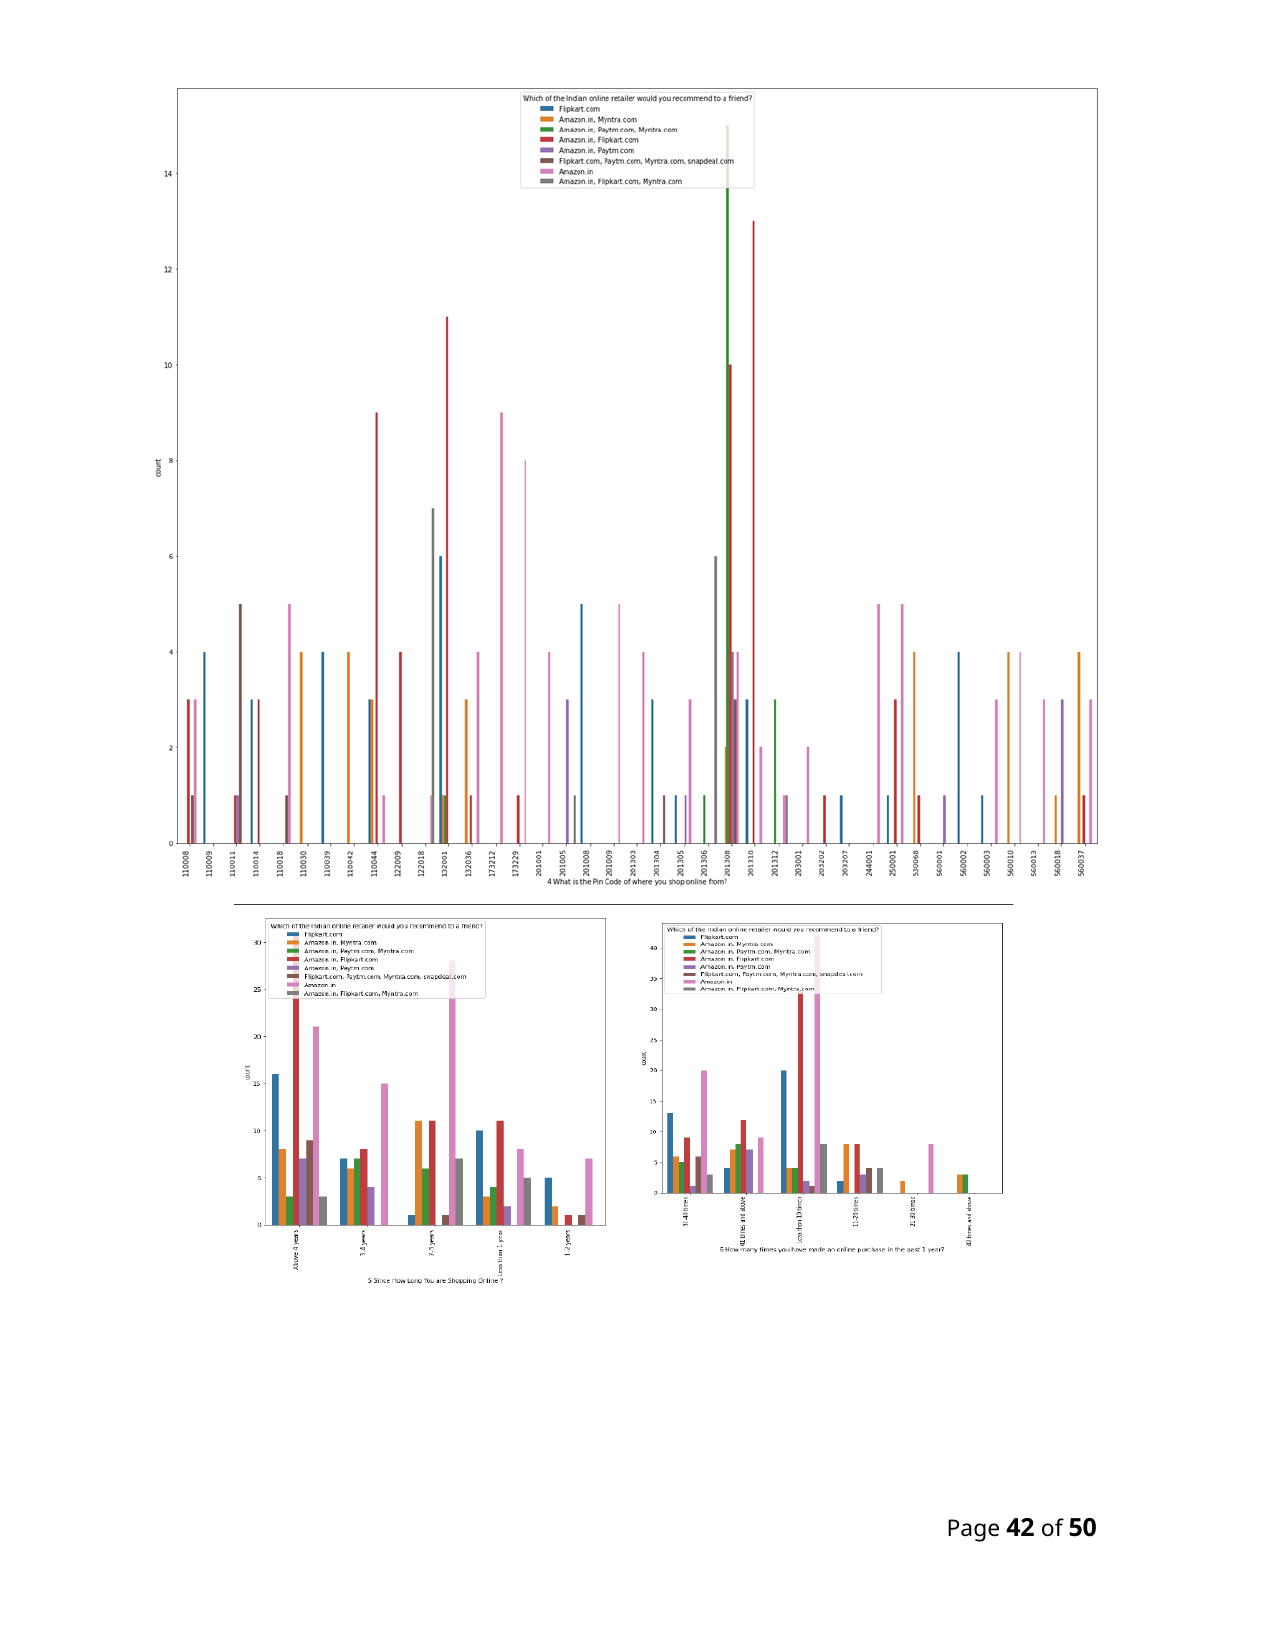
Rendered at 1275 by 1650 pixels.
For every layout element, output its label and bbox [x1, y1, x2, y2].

picture [233, 904, 1014, 1311]
picture [150, 84, 1101, 889]
